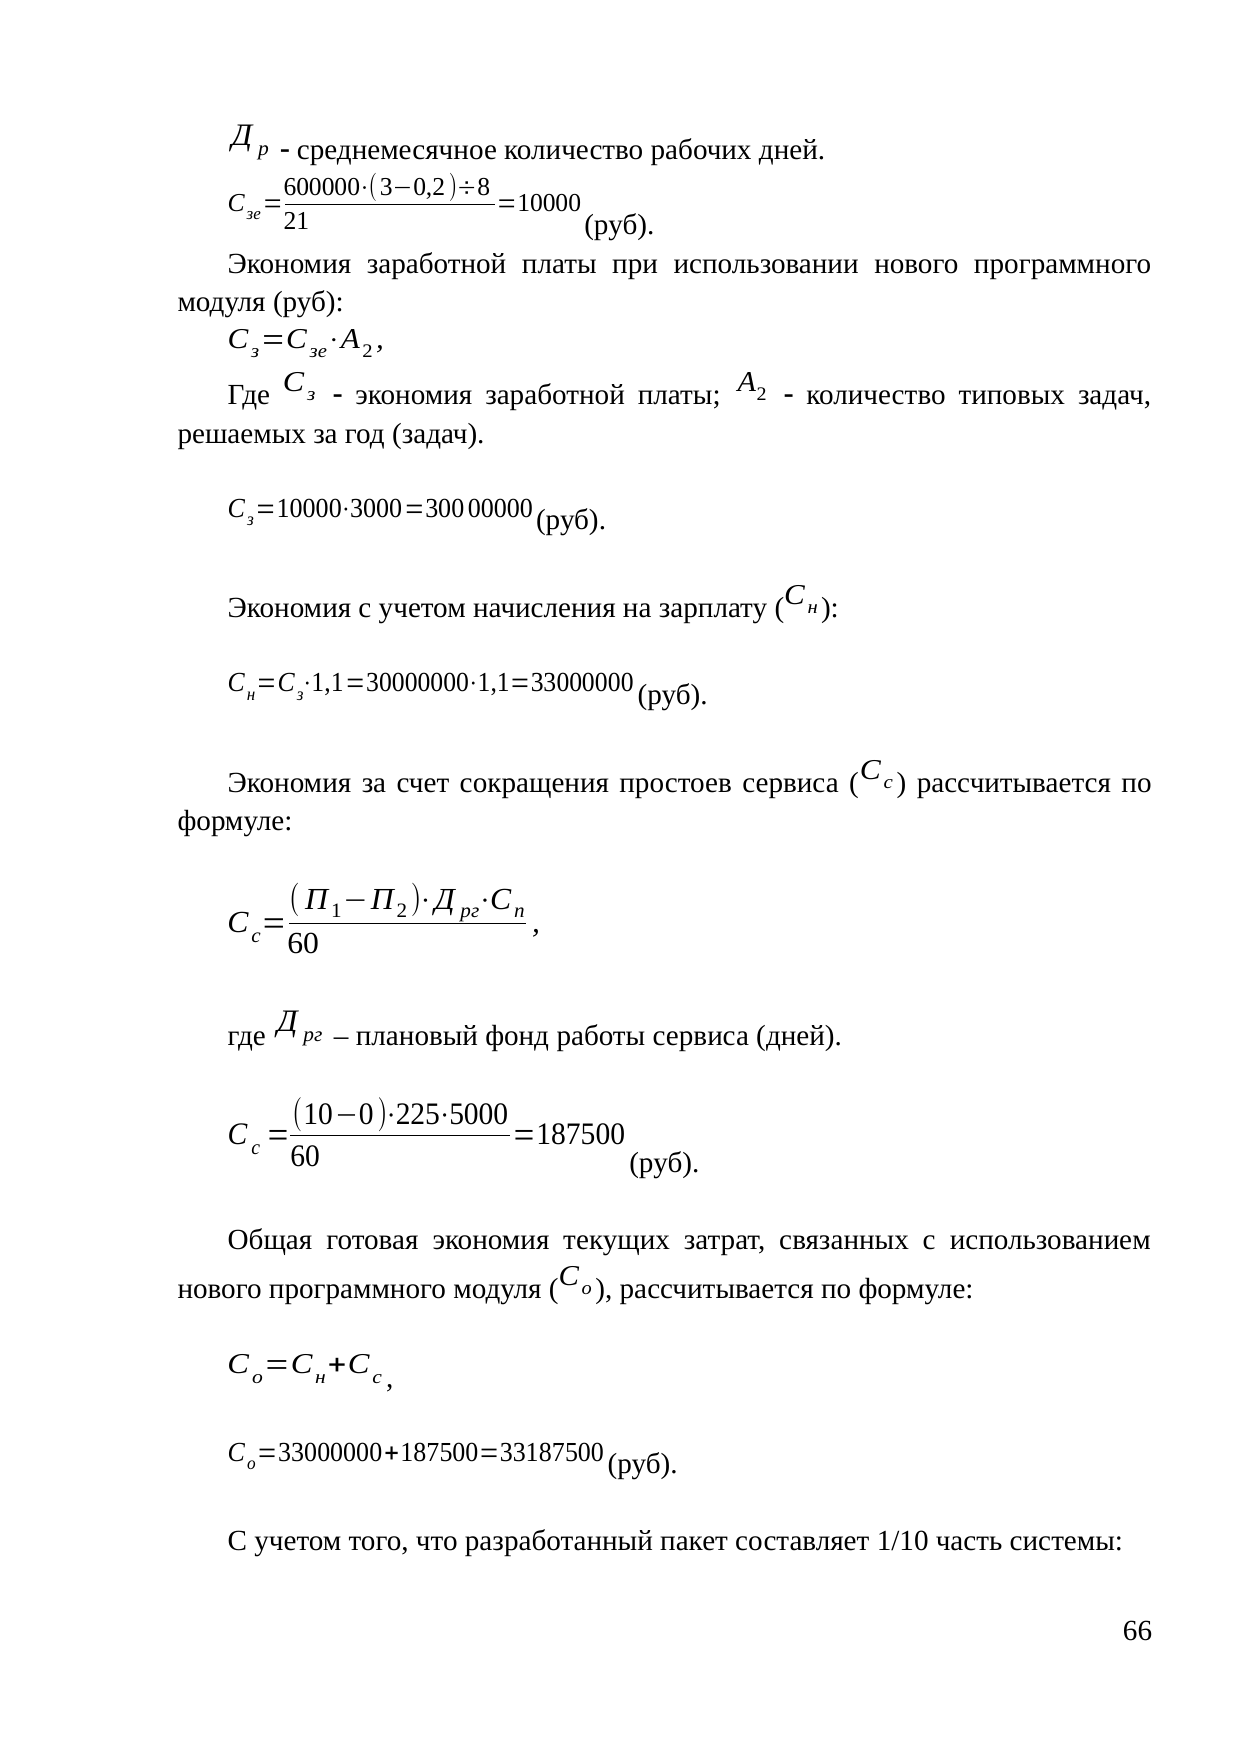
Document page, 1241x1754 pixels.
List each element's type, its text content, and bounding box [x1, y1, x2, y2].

text (руб). [177, 1437, 1152, 1480]
text Экономия за счет сокращения простоев сервиса () рассчитывается по формуле: [177, 754, 1152, 837]
text где – плановый фонд работы сервиса (дней). [177, 1004, 1152, 1052]
text среднемесячное количество рабочих дней. [177, 118, 1152, 166]
text Экономия заработной платы при использовании нового программного модуля (руб): [177, 246, 1152, 318]
text (руб). [177, 667, 1152, 710]
text (руб). [177, 171, 1152, 241]
text С учетом того, что разработанный пакет составляет 1/10 часть системы: [177, 1523, 1152, 1557]
text Экономия с учетом начисления на зарплату (): [177, 579, 1152, 624]
text (руб). [177, 1096, 1152, 1178]
text Где экономия заработной платы; количество типовых задач, решаемых за год (задач). [177, 366, 1152, 449]
text Общая готовая экономия текущих затрат, связанных с использованием нового программного модуля (), рассчитывается по формуле: [177, 1222, 1152, 1305]
text , [177, 1349, 1152, 1393]
text (руб). [177, 493, 1152, 536]
